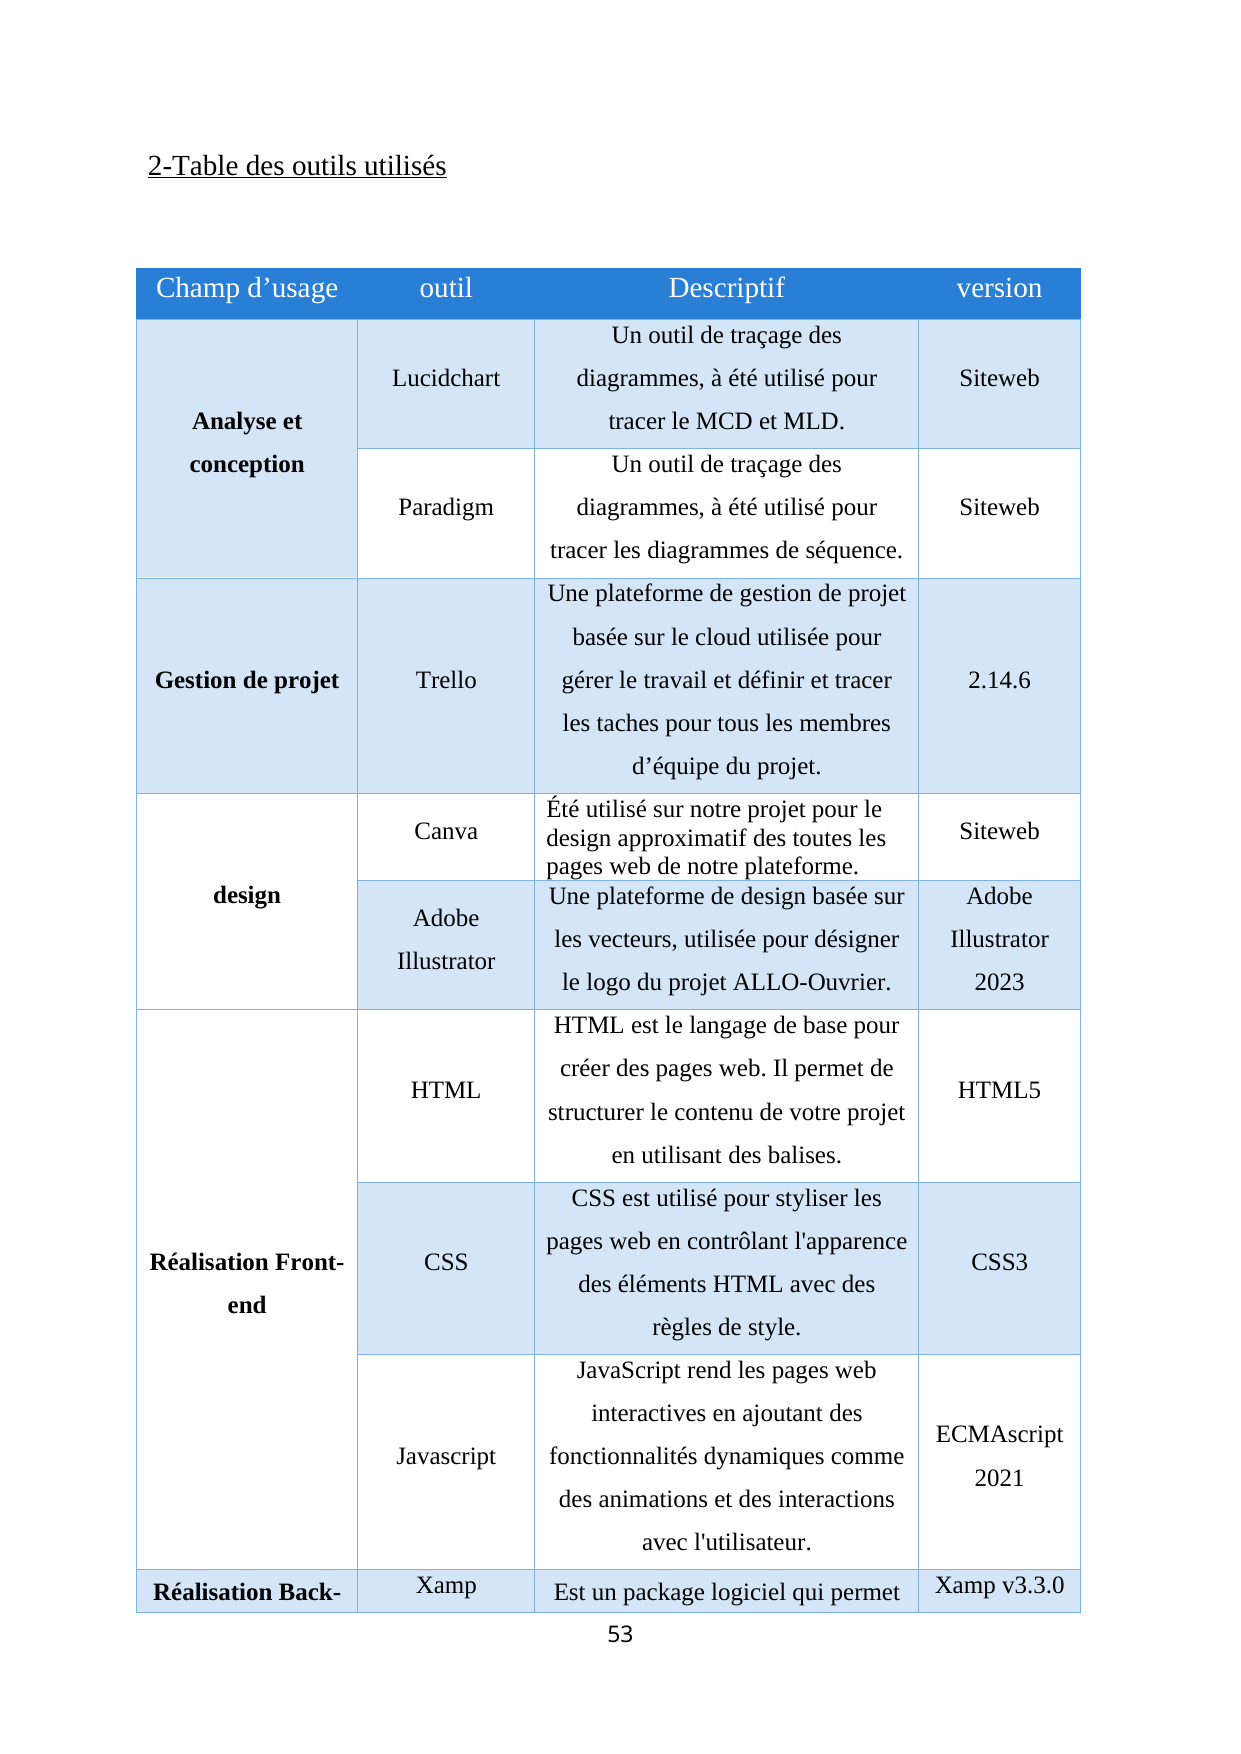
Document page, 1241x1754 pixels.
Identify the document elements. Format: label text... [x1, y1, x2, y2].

table_cell Adobe Illustrator 2023 [919, 881, 1080, 1009]
table_cell JavaScript rend les pages web interactives en ajoutant des fonctionnalités dynamiques comme des animations et des interactions avec l'utilisateur. [535, 1355, 918, 1569]
table_cell Paradigm [358, 449, 534, 577]
table_cell Lucidchart [358, 320, 534, 448]
table_cell Adobe Illustrator [358, 881, 534, 1009]
table_cell Javascript [358, 1355, 534, 1569]
table_cell ECMAscript 2021 [919, 1355, 1080, 1569]
table_cell Analyse et conception [137, 320, 357, 577]
table_cell Réalisation Front-end [137, 1010, 357, 1569]
table_header Champ d’usage [137, 269, 357, 319]
table_header version [919, 269, 1080, 319]
table_cell CSS [358, 1183, 534, 1354]
table_cell Une plateforme de design basée sur les vecteurs, utilisée pour désigner le logo du projet ALLO-Ouvrier. [535, 881, 918, 1009]
table_header Descriptif [535, 269, 918, 319]
table_cell Xamp [358, 1570, 534, 1612]
table_cell Xamp v3.3.0 [919, 1570, 1080, 1612]
table_cell Un outil de traçage des diagrammes, à été utilisé pour tracer le MCD et MLD. [535, 320, 918, 448]
table_cell HTML est le langage de base pour créer des pages web. Il permet de structurer le contenu de votre projet en utilisant des balises. [535, 1010, 918, 1182]
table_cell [137, 1570, 357, 1612]
table_cell Une plateforme de gestion de projet basée sur le cloud utilisée pour gérer le travail et définir et tracer les taches pour tous les membres d’équipe du projet. [535, 579, 918, 793]
table_cell 2.14.6 [919, 579, 1080, 793]
table_cell Siteweb [919, 320, 1080, 448]
table_cell design [137, 794, 357, 1009]
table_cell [535, 1570, 918, 1612]
table_cell Trello [358, 579, 534, 793]
table_cell Un outil de traçage des diagrammes, à été utilisé pour tracer les diagrammes de séquence. [535, 449, 918, 577]
table_cell CSS est utilisé pour styliser les pages web en contrôlant l'apparence des éléments HTML avec des règles de style. [535, 1183, 918, 1354]
table_cell CSS3 [919, 1183, 1080, 1354]
table_cell Été utilisé sur notre projet pour le design approximatif des toutes les pages web de notre plateforme. [535, 794, 918, 880]
table_cell Siteweb [919, 449, 1080, 577]
table_cell Gestion de projet [137, 579, 357, 793]
table_cell Canva [358, 794, 534, 880]
text 2-Table des outils utilisés [148, 148, 1092, 181]
table_cell Siteweb [919, 794, 1080, 880]
table_header outil [358, 269, 534, 319]
table_cell HTML [358, 1010, 534, 1182]
table_cell HTML5 [919, 1010, 1080, 1182]
